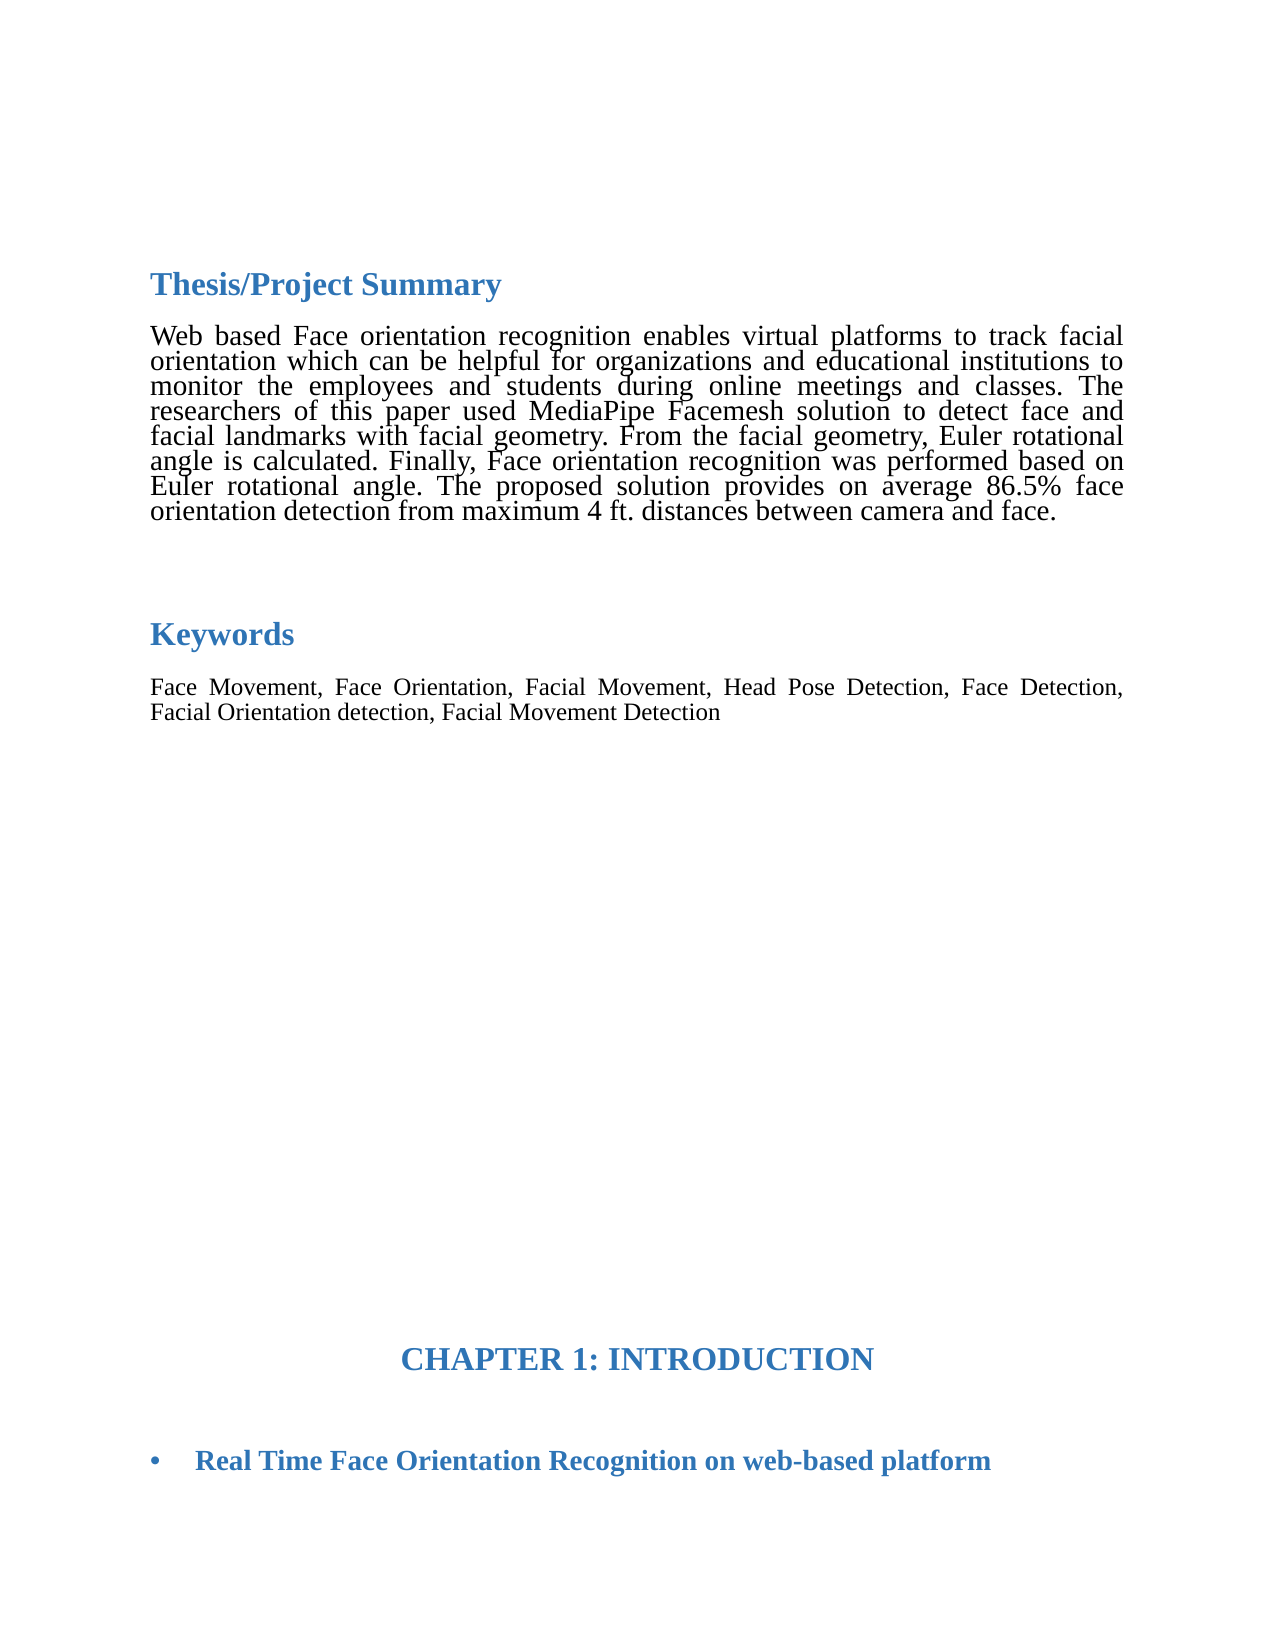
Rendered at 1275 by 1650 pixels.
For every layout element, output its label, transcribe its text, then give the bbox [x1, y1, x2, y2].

text Face Movement, Face Orientation, Facial Movement, Head Pose Detection, Face Detection, Facial Orientation detection, Facial Movement Detection [150, 675, 1125, 725]
list Real Time Face Orientation Recognition on web-based platform [150, 1450, 1125, 1475]
text Web based Face orientation recognition enables virtual platforms to track facial orientation which can be helpful for organizations and educational institutions to monitor the employees and students during online meetings and classes. The researchers of this paper used MediaPipe Facemesh solution to detect face and facial landmarks with facial geometry. From the facial geometry, Euler rotational angle is calculated. Finally, Face orientation recognition was performed based on Euler rotational angle. The proposed solution provides on average 86.5% face orientation detection from maximum 4 ft. distances between camera and face. [150, 325, 1125, 525]
text Thesis/Project Summary [150, 275, 1125, 300]
text CHAPTER 1: INTRODUCTION [150, 1350, 1125, 1375]
text Keywords [150, 625, 1125, 650]
